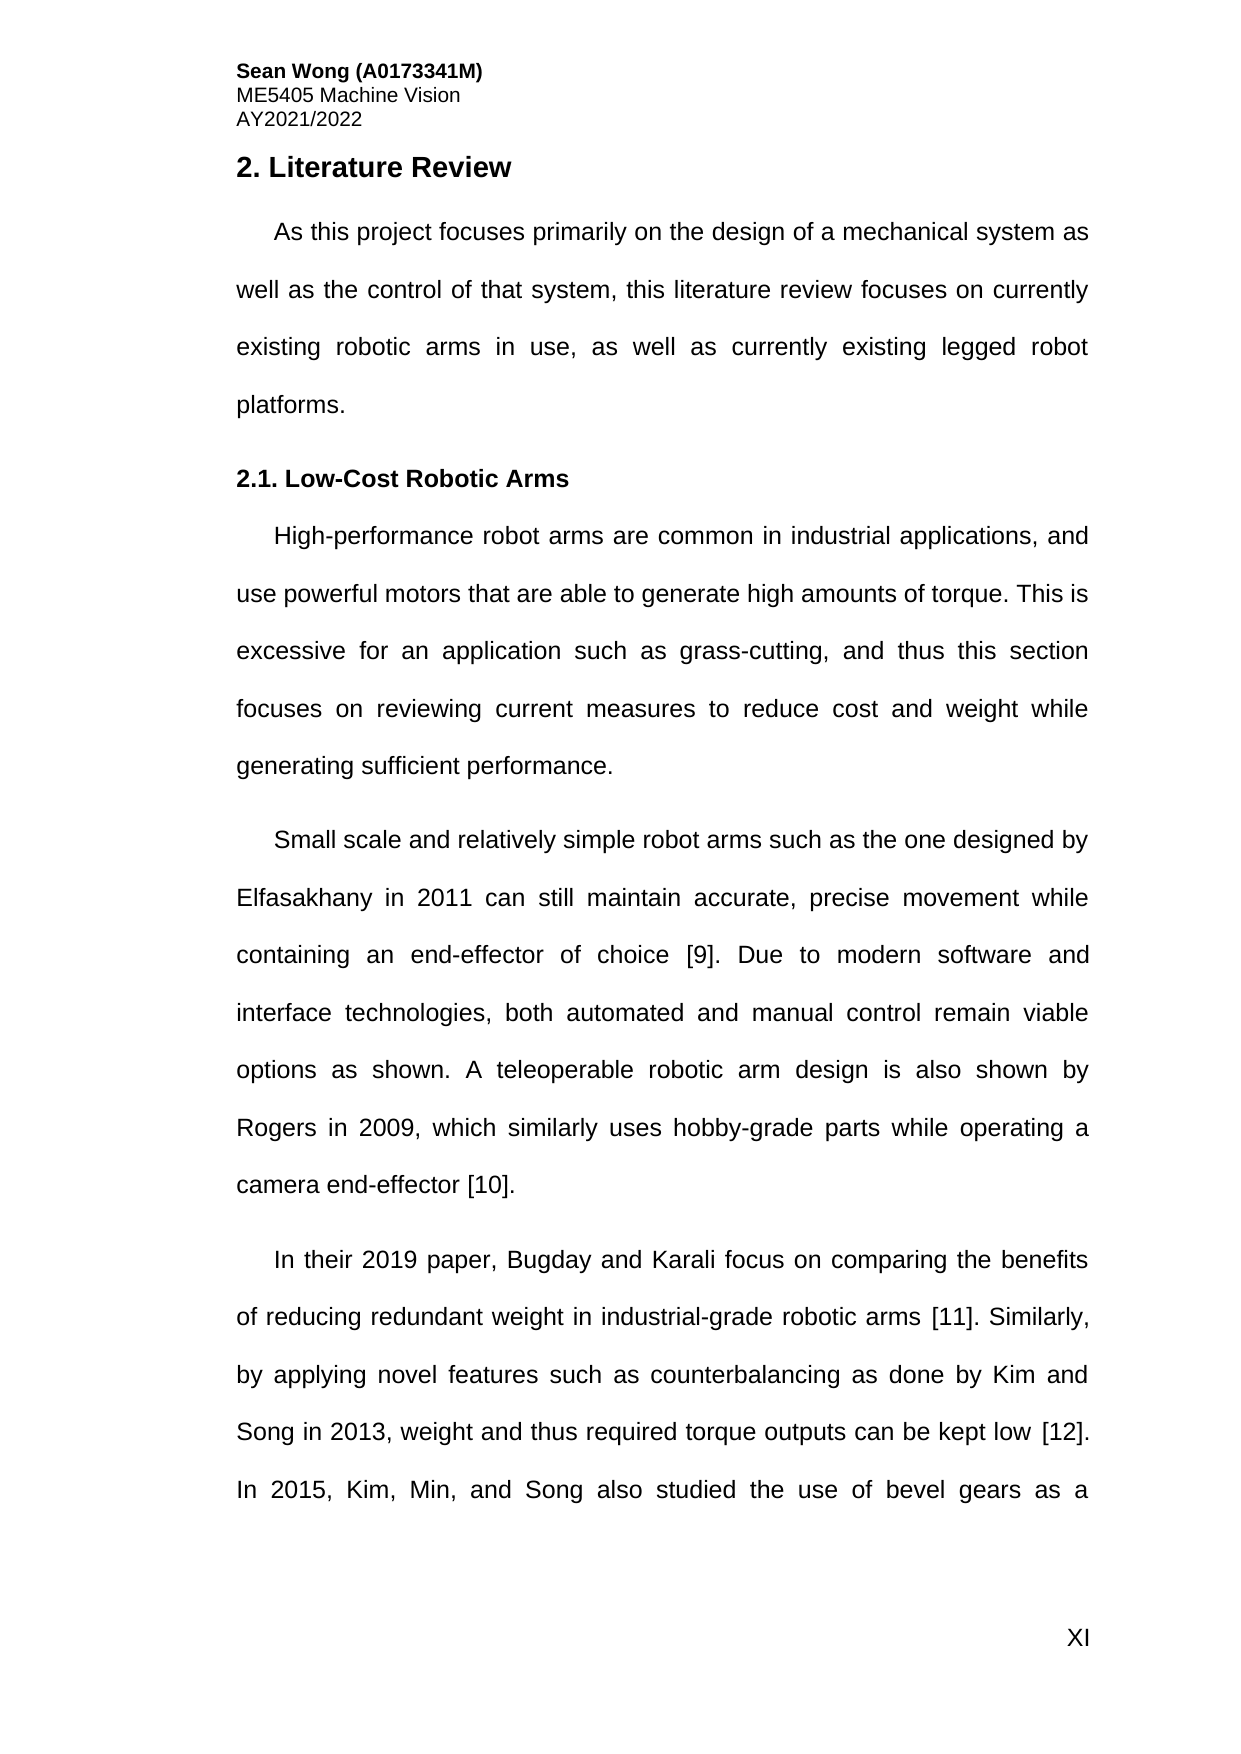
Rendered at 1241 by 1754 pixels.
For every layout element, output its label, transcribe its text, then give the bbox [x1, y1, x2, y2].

subtitle 2.1. Low-Cost Robotic Arms [236, 464, 1090, 492]
text Small scale and relatively simple robot arms such as the one designed by Elfasakhany in 2011 can still maintain accurate, precise movement while containing an end-effector of choice . Due to modern software and interface technologies, both automated and manual control remain viable options as shown. A teleoperable robotic arm design is also shown by Rogers in 2009, which similarly uses hobby-grade parts while operating a camera end-effector . [236, 825, 1090, 1199]
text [236, 1244, 1090, 1503]
text High-performance robot arms are common in industrial applications, and use powerful motors that are able to generate high amounts of torque. This is excessive for an application such as grass-cutting, and thus this section focuses on reviewing current measures to reduce cost and weight while generating sufficient performance. [236, 521, 1090, 780]
text As this project focuses primarily on the design of a mechanical system as well as the control of that system, this literature review focuses on currently existing robotic arms in use, as well as currently existing legged robot platforms. [236, 217, 1090, 418]
subtitle 2. Literature Review [236, 150, 1090, 183]
